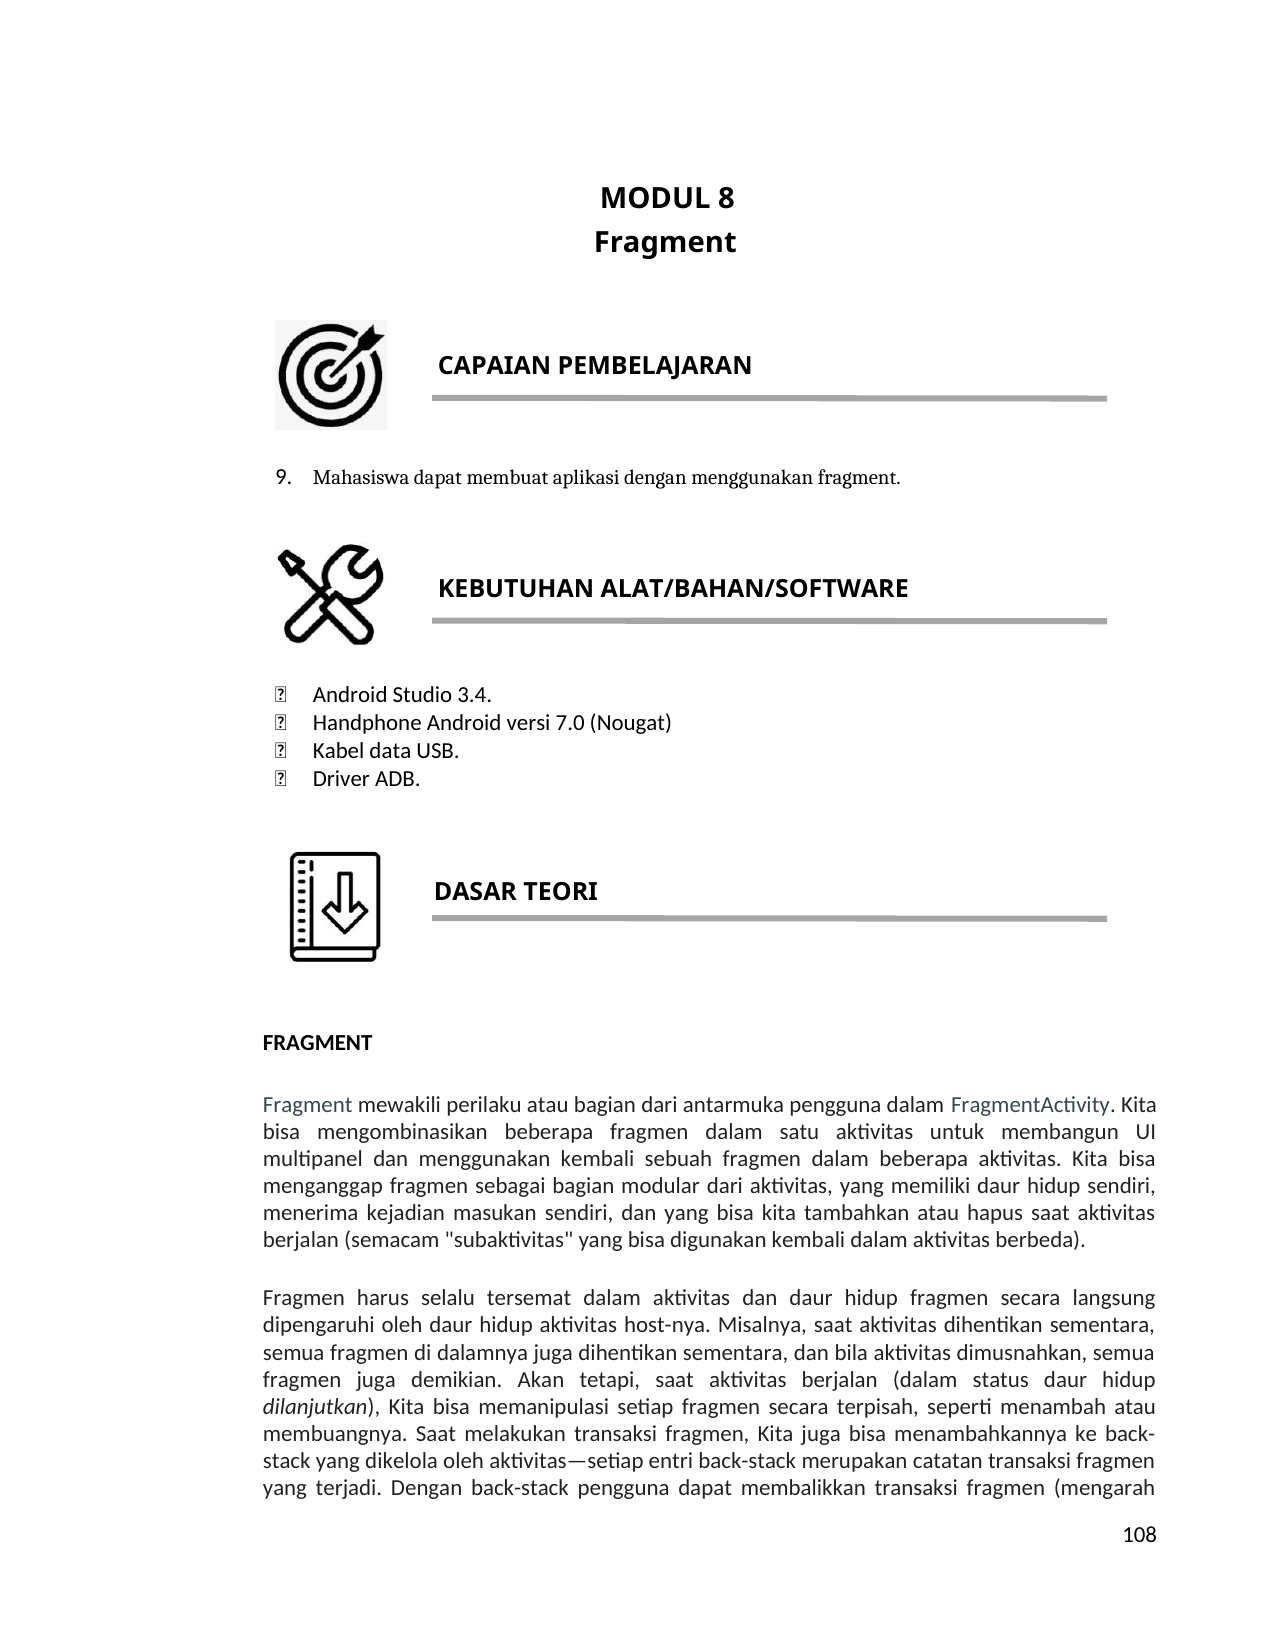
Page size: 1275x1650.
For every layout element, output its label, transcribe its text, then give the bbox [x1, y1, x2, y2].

text KEBUTUHAN ALAT/BAHAN/SOFTWARE [438, 570, 1157, 604]
list Android Studio 3.4. [275, 680, 1157, 708]
list Handphone Android versi 7.0 (Nougat) [275, 708, 1157, 736]
list Driver ADB. [275, 764, 1157, 792]
text CAPAIAN PEMBELAJARAN [438, 348, 1157, 382]
text FRAGMENT [263, 1028, 1157, 1057]
text Fragment [173, 221, 1157, 261]
picture [274, 845, 399, 969]
text Fragment mewakili perilaku atau bagian dari antarmuka pengguna dalam FragmentActivity. Kita bisa mengombinasikan beberapa fragmen dalam satu aktivitas untuk membangun UI multipanel dan menggunakan kembali sebuah fragmen dalam beberapa aktivitas. Kita bisa menganggap fragmen sebagai bagian modular dari aktivitas, yang memiliki daur hidup sendiri, menerima kejadian masukan sendiri, dan yang bisa kita tambahkan atau hapus saat aktivitas berjalan (semacam "subaktivitas" yang bisa digunakan kembali dalam aktivitas berbeda). [263, 1091, 1157, 1253]
picture [274, 320, 388, 430]
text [263, 1284, 1157, 1502]
list Mahasiswa dapat membuat aplikasi dengan menggunakan fragment. [275, 462, 1157, 490]
text MODUL 8 [177, 177, 1157, 217]
picture [274, 543, 388, 645]
text DASAR TEORI [433, 873, 1157, 907]
list Kabel data USB. [275, 736, 1157, 764]
